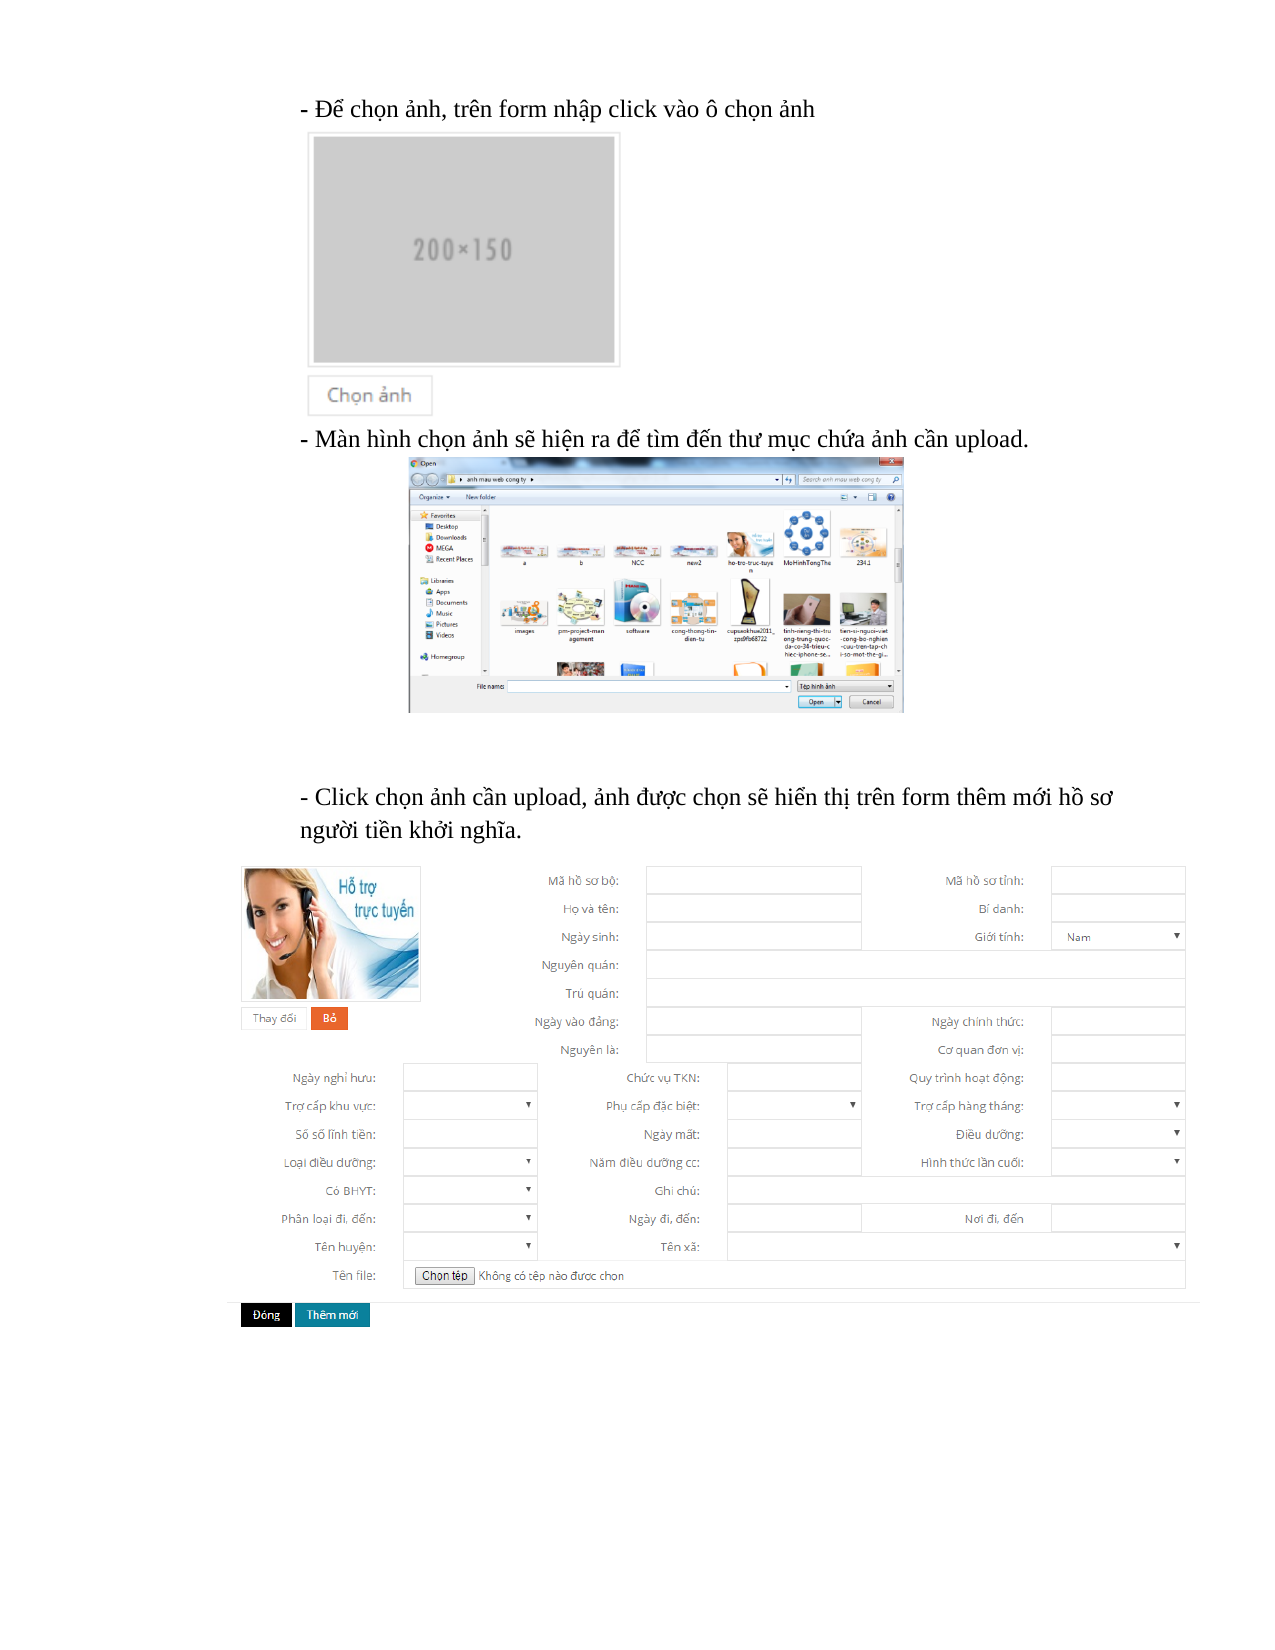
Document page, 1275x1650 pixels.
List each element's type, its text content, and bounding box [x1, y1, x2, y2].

picture [225, 848, 1200, 1341]
list - Màn hình chọn ảnh sẽ hiện ra để tìm đến thư mục chứa ảnh cần upload. [300, 424, 1125, 453]
picture [408, 457, 904, 713]
list - Click chọn ảnh cần upload, ảnh được chọn sẽ hiển thị trên form thêm mới hồ sơ người tiền khởi nghĩa. [300, 782, 1125, 844]
picture [300, 126, 635, 421]
